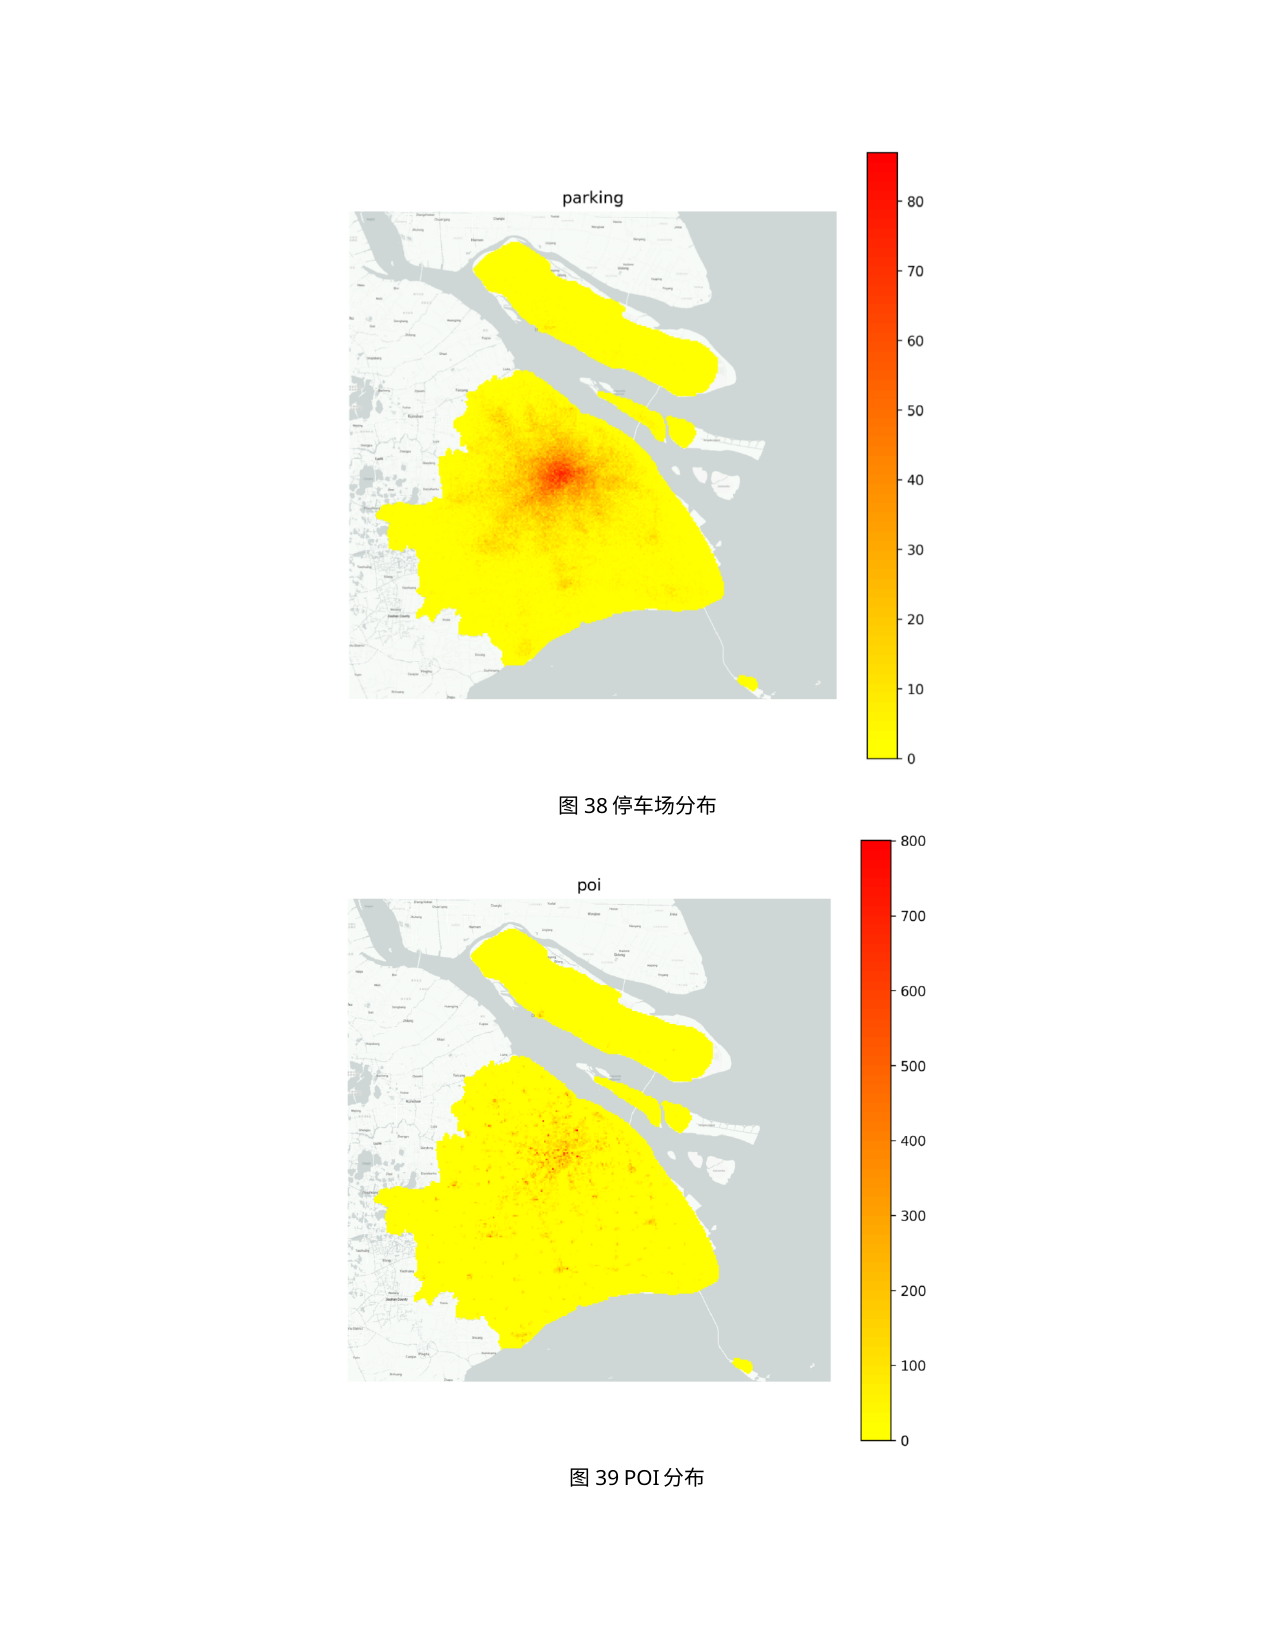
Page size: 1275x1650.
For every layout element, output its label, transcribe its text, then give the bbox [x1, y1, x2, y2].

picture [342, 828, 933, 1453]
picture [342, 150, 933, 767]
